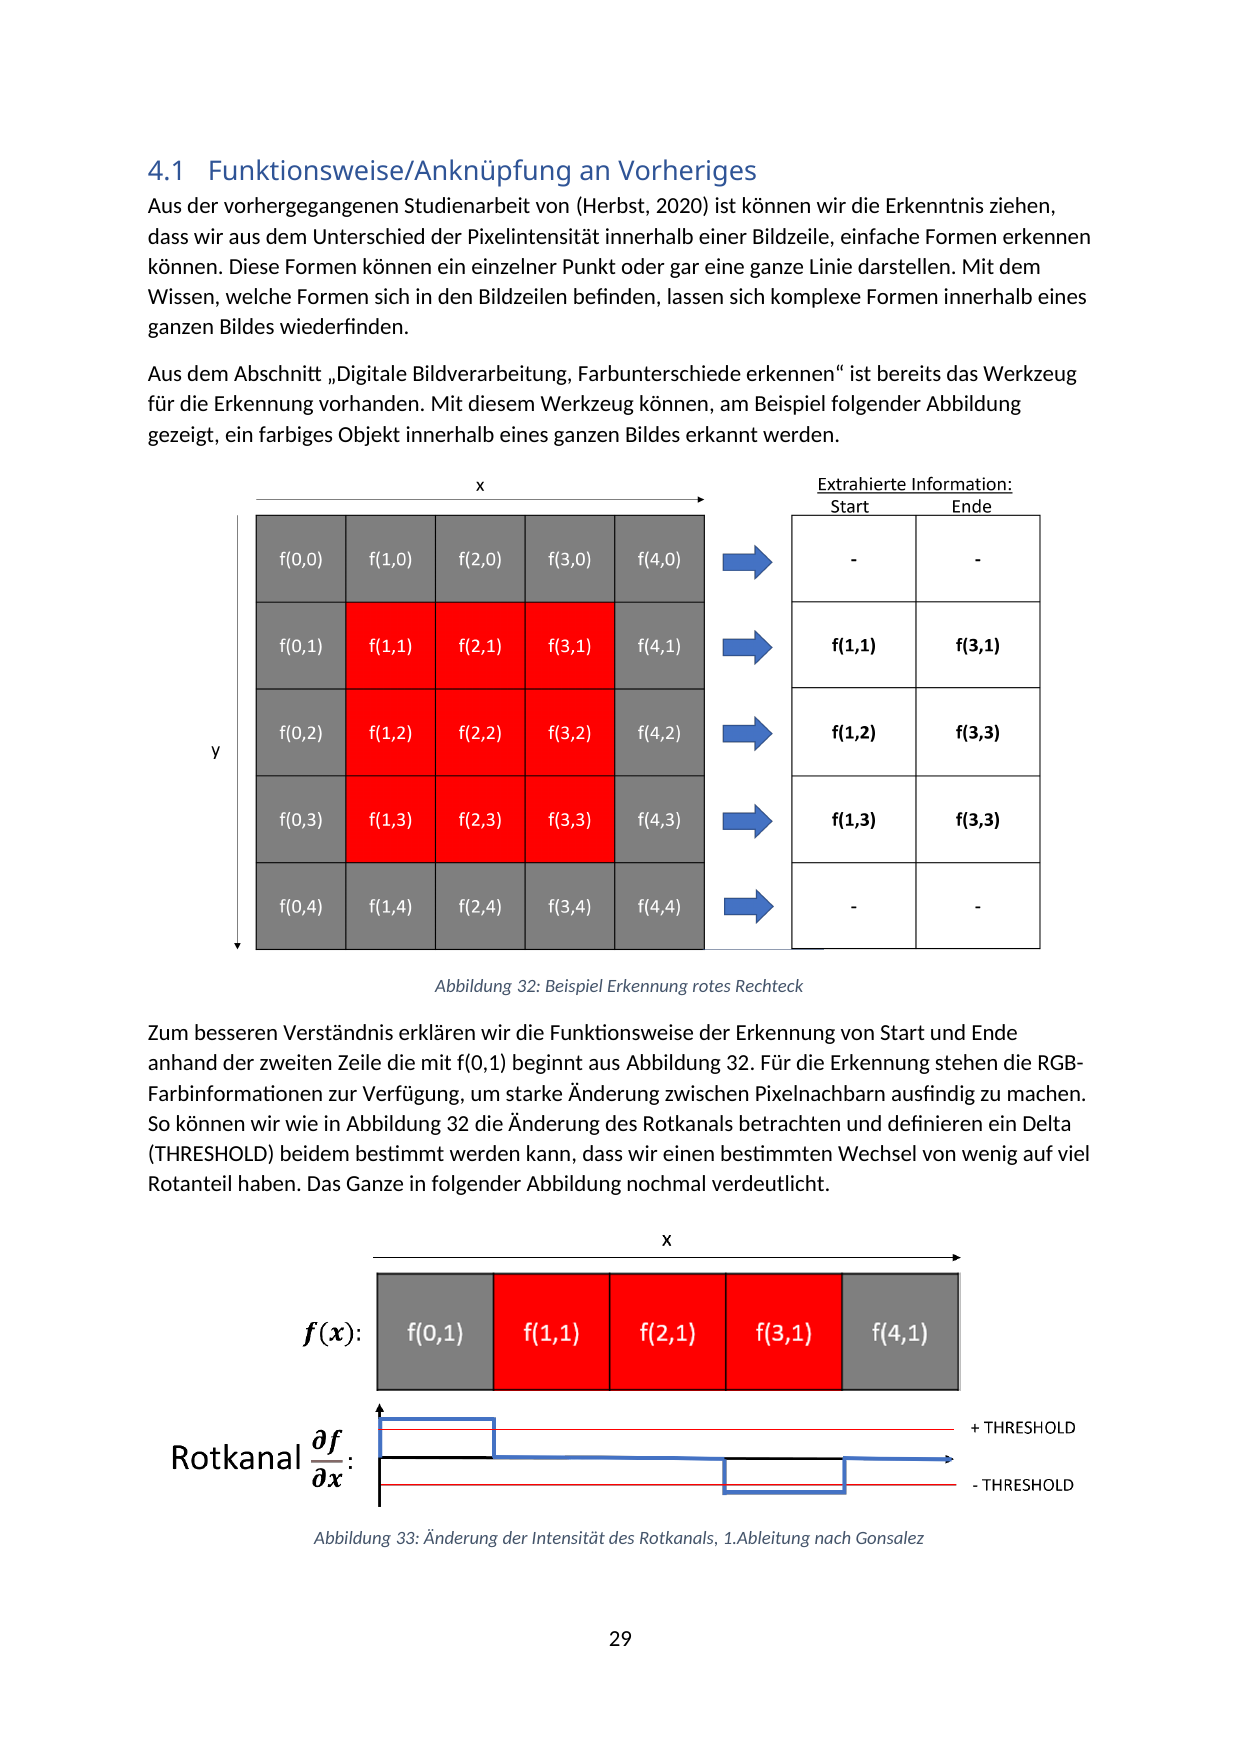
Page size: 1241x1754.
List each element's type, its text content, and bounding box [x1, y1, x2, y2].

subtitle Funktionsweise/Anknüpfung an Vorheriges [148, 152, 1093, 189]
picture [147, 1216, 1087, 1507]
text Abbildung : Änderung der Intensität des Rotkanals, 1.Ableitung nach Gonsalez [148, 1526, 1093, 1549]
text Zum besseren Verständnis erklären wir die Funktionsweise der Erkennung von Start und Ende anhand der zweiten Zeile die mit f(0,1) beginnt aus Abbildung 32. Für die Erkennung stehen die RGB-Farbinformationen zur Verfügung, um starke Änderung zwischen Pixelnachbarn ausfindig zu machen. So können wir wie in Abbildung 32 die Änderung des Rotkanals betrachten und definieren ein Delta (THRESHOLD) beidem bestimmt werden kann, dass wir einen bestimmten Wechsel von wenig auf viel Rotanteil haben. Das Ganze in folgender Abbildung nochmal verdeutlicht. [148, 1018, 1093, 1197]
text Aus der vorhergegangenen Studienarbeit von ist können wir die Erkenntnis ziehen, dass wir aus dem Unterschied der Pixelintensität innerhalb einer Bildzeile, einfache Formen erkennen können. Diese Formen können ein einzelner Punkt oder gar eine ganze Linie darstellen. Mit dem Wissen, welche Formen sich in den Bildzeilen befinden, lassen sich komplexe Formen innerhalb eines ganzen Bildes wiederfinden. [148, 192, 1093, 340]
text Abbildung : Beispiel Erkennung rotes Rechteck [148, 974, 1093, 997]
text Aus dem Abschnitt „Digitale Bildverarbeitung, Farbunterschiede erkennen“ ist bereits das Werkzeug für die Erkennung vorhanden. Mit diesem Werkzeug können, am Beispiel folgender Abbildung gezeigt, ein farbiges Objekt innerhalb eines ganzen Bildes erkannt werden. [148, 359, 1093, 448]
picture [199, 466, 1041, 956]
